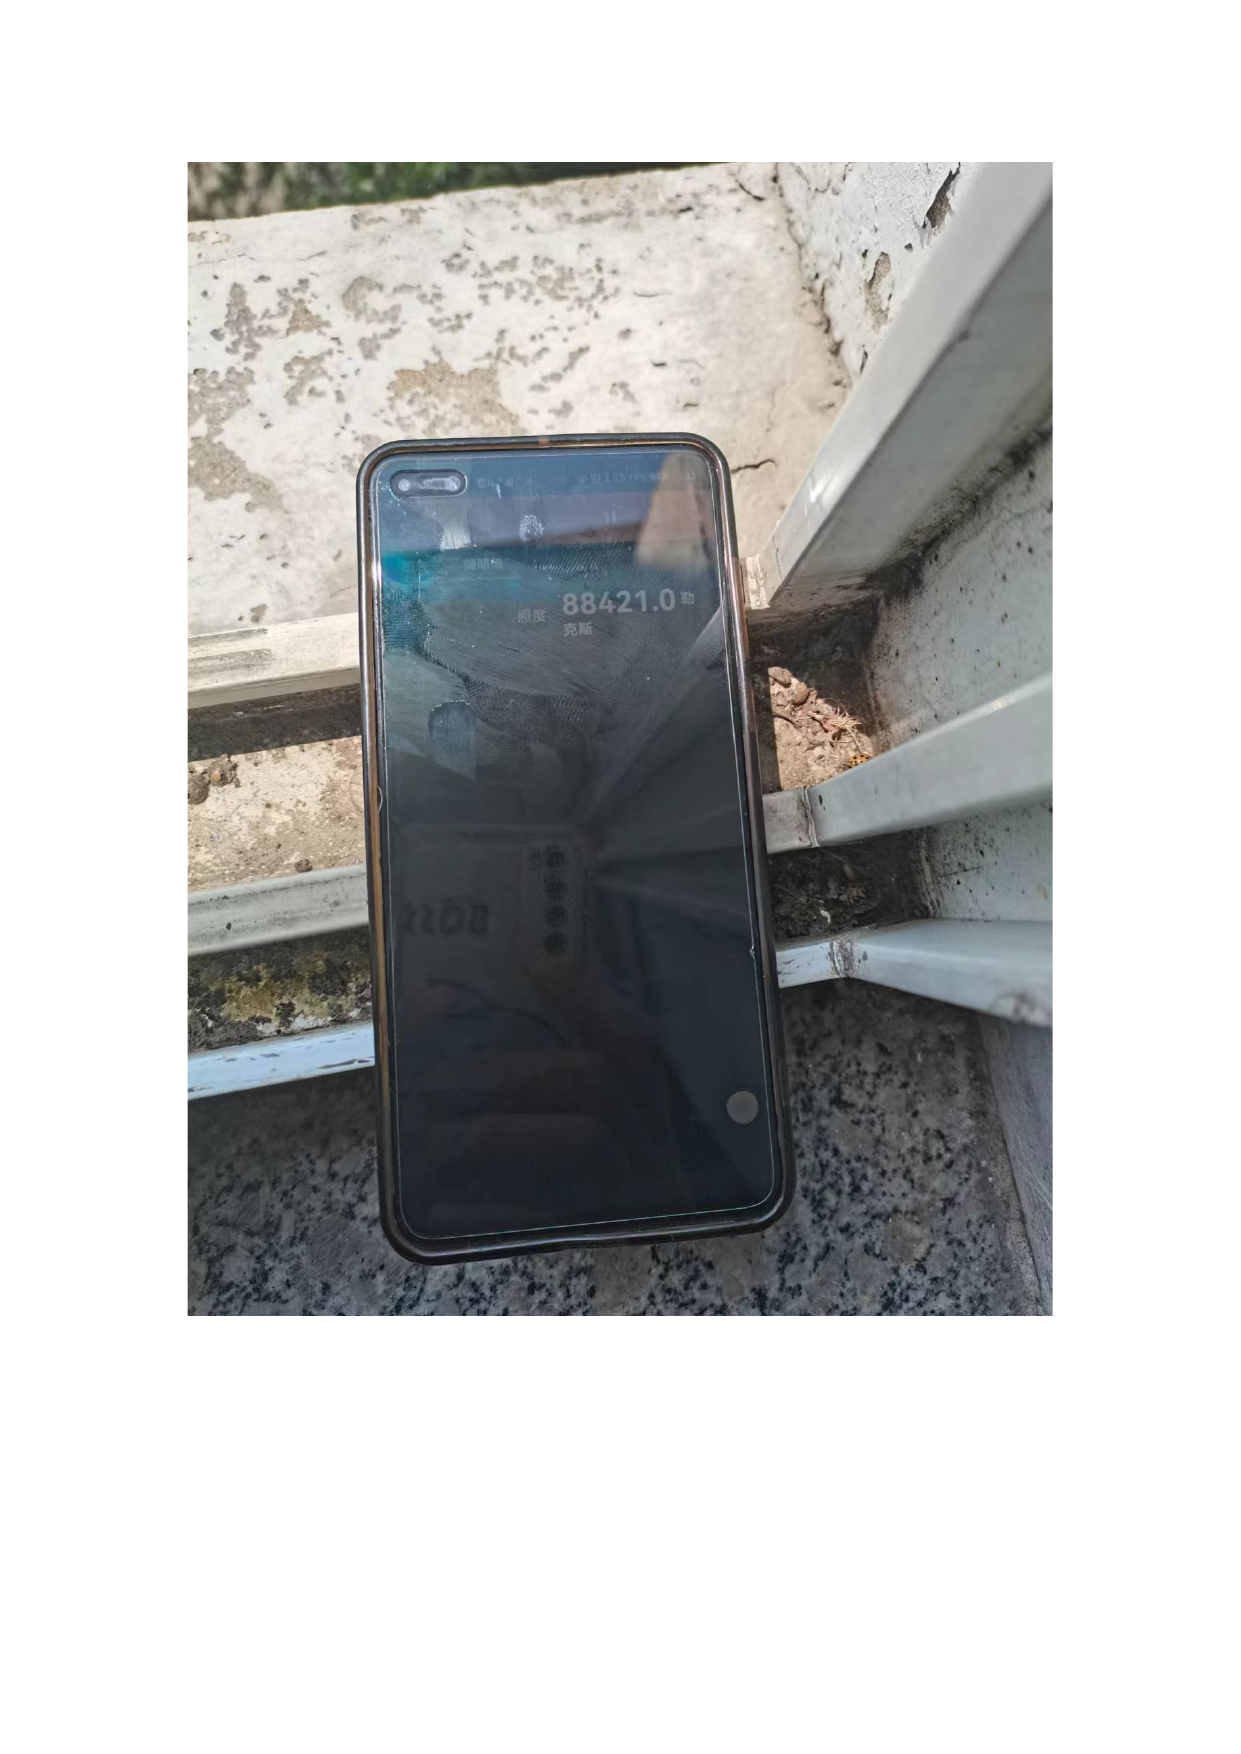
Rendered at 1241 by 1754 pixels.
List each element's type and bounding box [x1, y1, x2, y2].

picture [187, 162, 1053, 1316]
